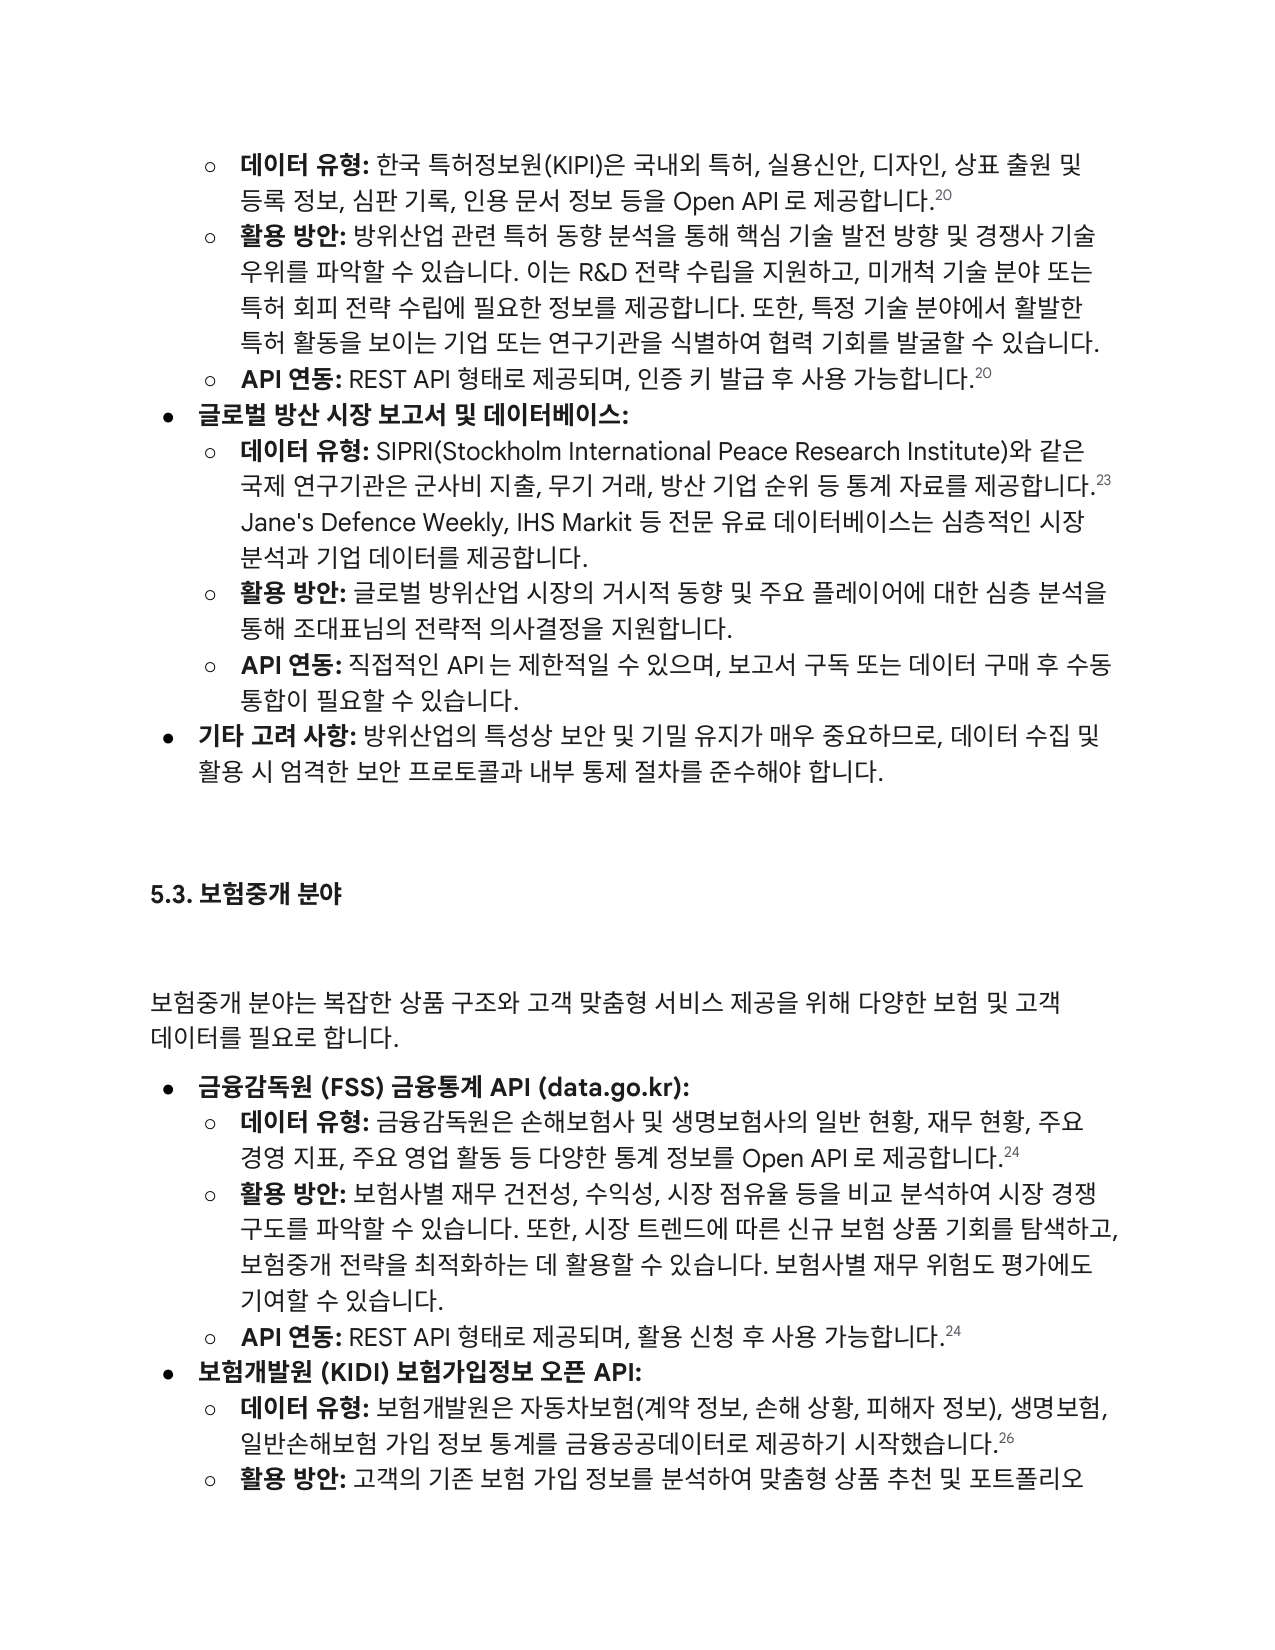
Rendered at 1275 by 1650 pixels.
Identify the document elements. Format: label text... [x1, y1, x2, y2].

list 보험개발원 (KIDI) 보험가입정보 오픈 API: [161, 1358, 1125, 1389]
list 데이터 유형: 금융감독원은 손해보험사 및 생명보험사의 일반 현황, 재무 현황, 주요 경영 지표, 주요 영업 활동 등 다양한 통계 정보를 Open API로 제공합니다.24 [203, 1107, 1125, 1174]
subtitle 5.3. 보험중개 분야 [150, 879, 1125, 910]
list 데이터 유형: 한국 특허정보원(KIPI)은 국내외 특허, 실용신안, 디자인, 상표 출원 및 등록 정보, 심판 기록, 인용 문서 정보 등을 Open API로 제공합니다.20 [203, 150, 1125, 217]
list 활용 방안: 방위산업 관련 특허 동향 분석을 통해 핵심 기술 발전 방향 및 경쟁사 기술 우위를 파악할 수 있습니다. 이는 R&D 전략 수립을 지원하고, 미개척 기술 분야 또는 특허 회피 전략 수립에 필요한 정보를 제공합니다. 또한, 특정 기술 분야에서 활발한 특허 활동을 보이는 기업 또는 연구기관을 식별하여 협력 기회를 발굴할 수 있습니다. [203, 221, 1125, 360]
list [203, 1465, 1125, 1496]
list 활용 방안: 글로벌 방위산업 시장의 거시적 동향 및 주요 플레이어에 대한 심층 분석을 통해 조대표님의 전략적 의사결정을 지원합니다. [203, 579, 1125, 646]
list API 연동: REST API 형태로 제공되며, 인증 키 발급 후 사용 가능합니다.20 [203, 364, 1125, 396]
list 기타 고려 사항: 방위산업의 특성상 보안 및 기밀 유지가 매우 중요하므로, 데이터 수집 및 활용 시 엄격한 보안 프로토콜과 내부 통제 절차를 준수해야 합니다. [161, 722, 1125, 789]
list 데이터 유형: SIPRI(Stockholm International Peace Research Institute)와 같은 국제 연구기관은 군사비 지출, 무기 거래, 방산 기업 순위 등 통계 자료를 제공합니다.23 Jane's Defence Weekly, IHS Markit 등 전문 유료 데이터베이스는 심층적인 시장 분석과 기업 데이터를 제공합니다. [203, 436, 1125, 574]
list 데이터 유형: 보험개발원은 자동차보험(계약 정보, 손해 상황, 피해자 정보), 생명보험, 일반손해보험 가입 정보 통계를 금융공공데이터로 제공하기 시작했습니다.26 [203, 1393, 1125, 1460]
list API 연동: 직접적인 API는 제한적일 수 있으며, 보고서 구독 또는 데이터 구매 후 수동 통합이 필요할 수 있습니다. [203, 650, 1125, 717]
text 보험중개 분야는 복잡한 상품 구조와 고객 맞춤형 서비스 제공을 위해 다양한 보험 및 고객 데이터를 필요로 합니다. [150, 988, 1125, 1055]
list 글로벌 방산 시장 보고서 및 데이터베이스: [161, 400, 1125, 431]
list 금융감독원 (FSS) 금융통계 API (data.go.kr): [161, 1072, 1125, 1103]
list 활용 방안: 보험사별 재무 건전성, 수익성, 시장 점유율 등을 비교 분석하여 시장 경쟁 구도를 파악할 수 있습니다. 또한, 시장 트렌드에 따른 신규 보험 상품 기회를 탐색하고, 보험중개 전략을 최적화하는 데 활용할 수 있습니다. 보험사별 재무 위험도 평가에도 기여할 수 있습니다. [203, 1179, 1125, 1317]
list API 연동: REST API 형태로 제공되며, 활용 신청 후 사용 가능합니다.24 [203, 1322, 1125, 1353]
